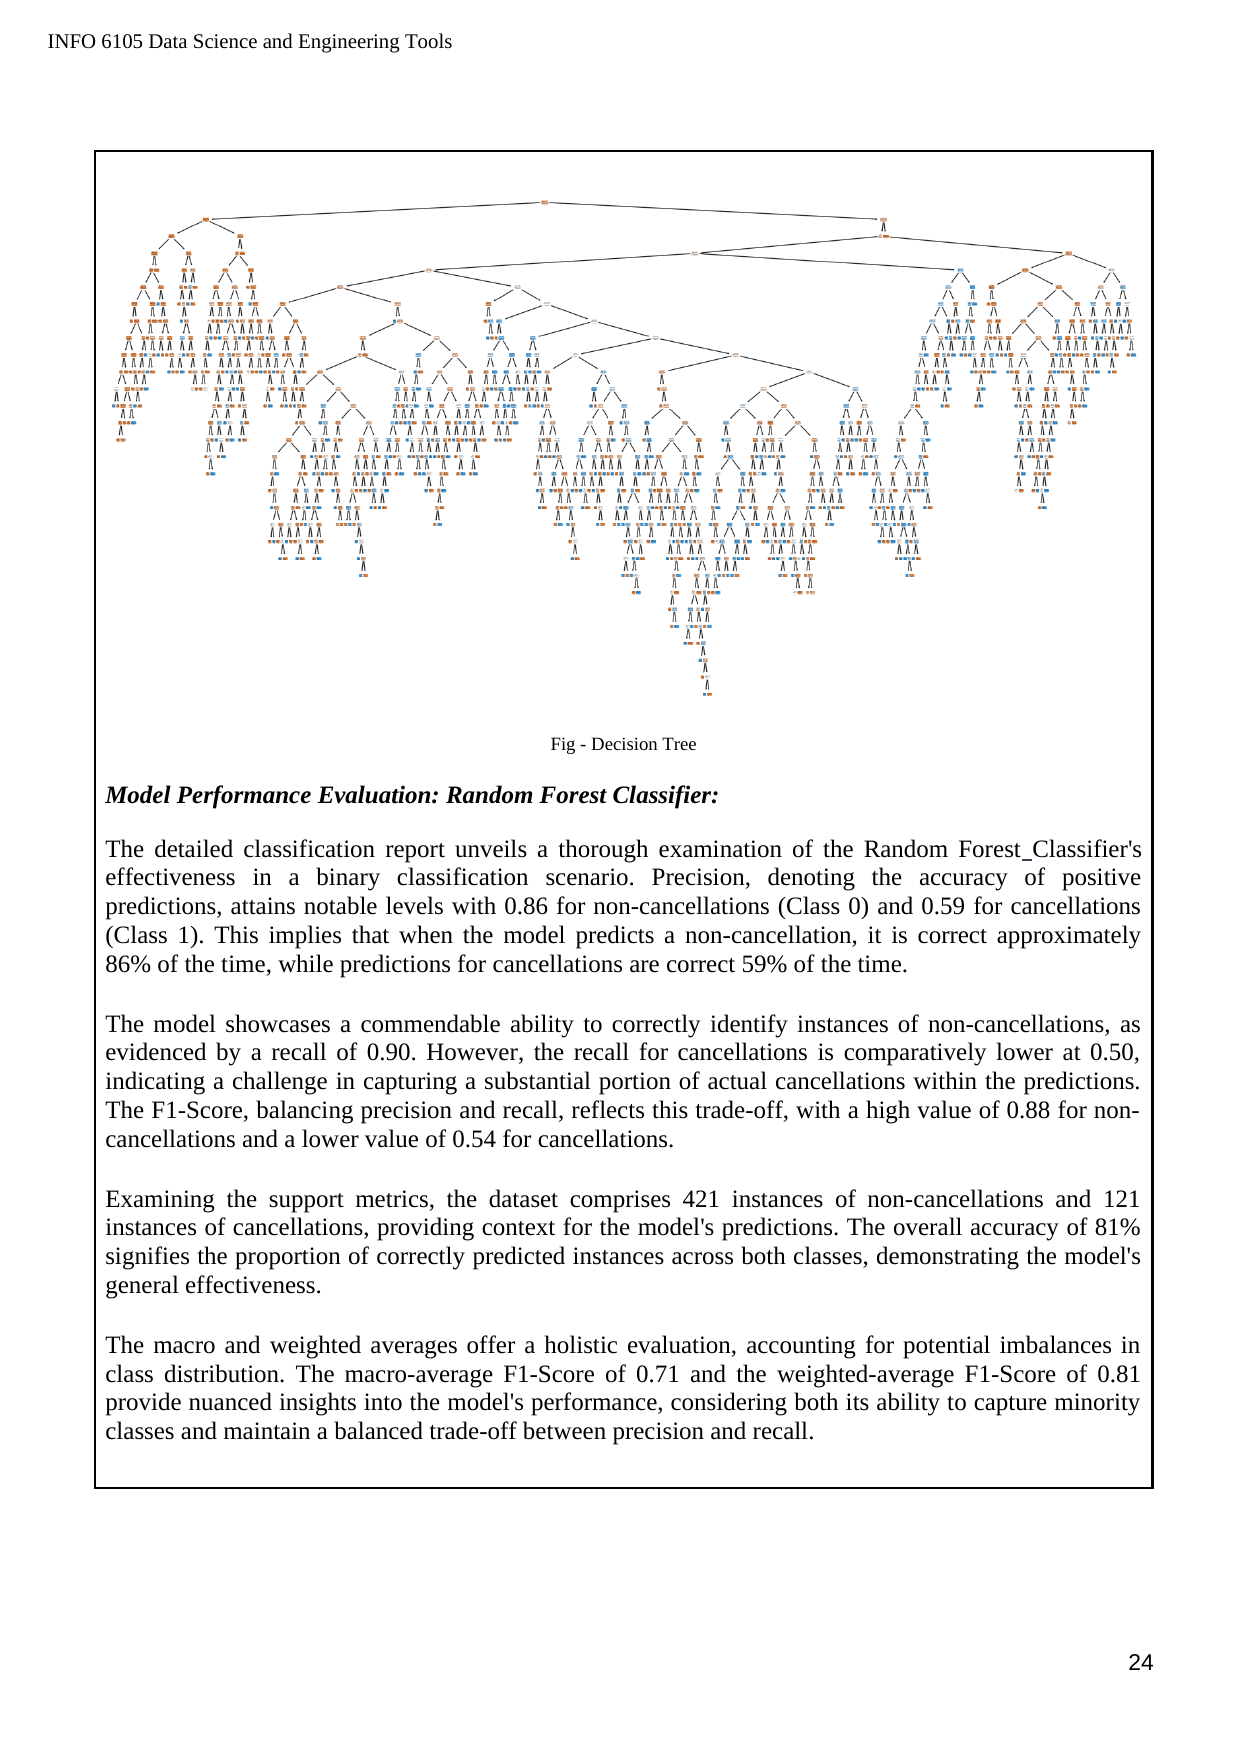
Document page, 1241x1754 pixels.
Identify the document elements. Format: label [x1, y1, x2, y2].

table_header [96, 152, 1151, 1487]
picture [105, 187, 1142, 709]
